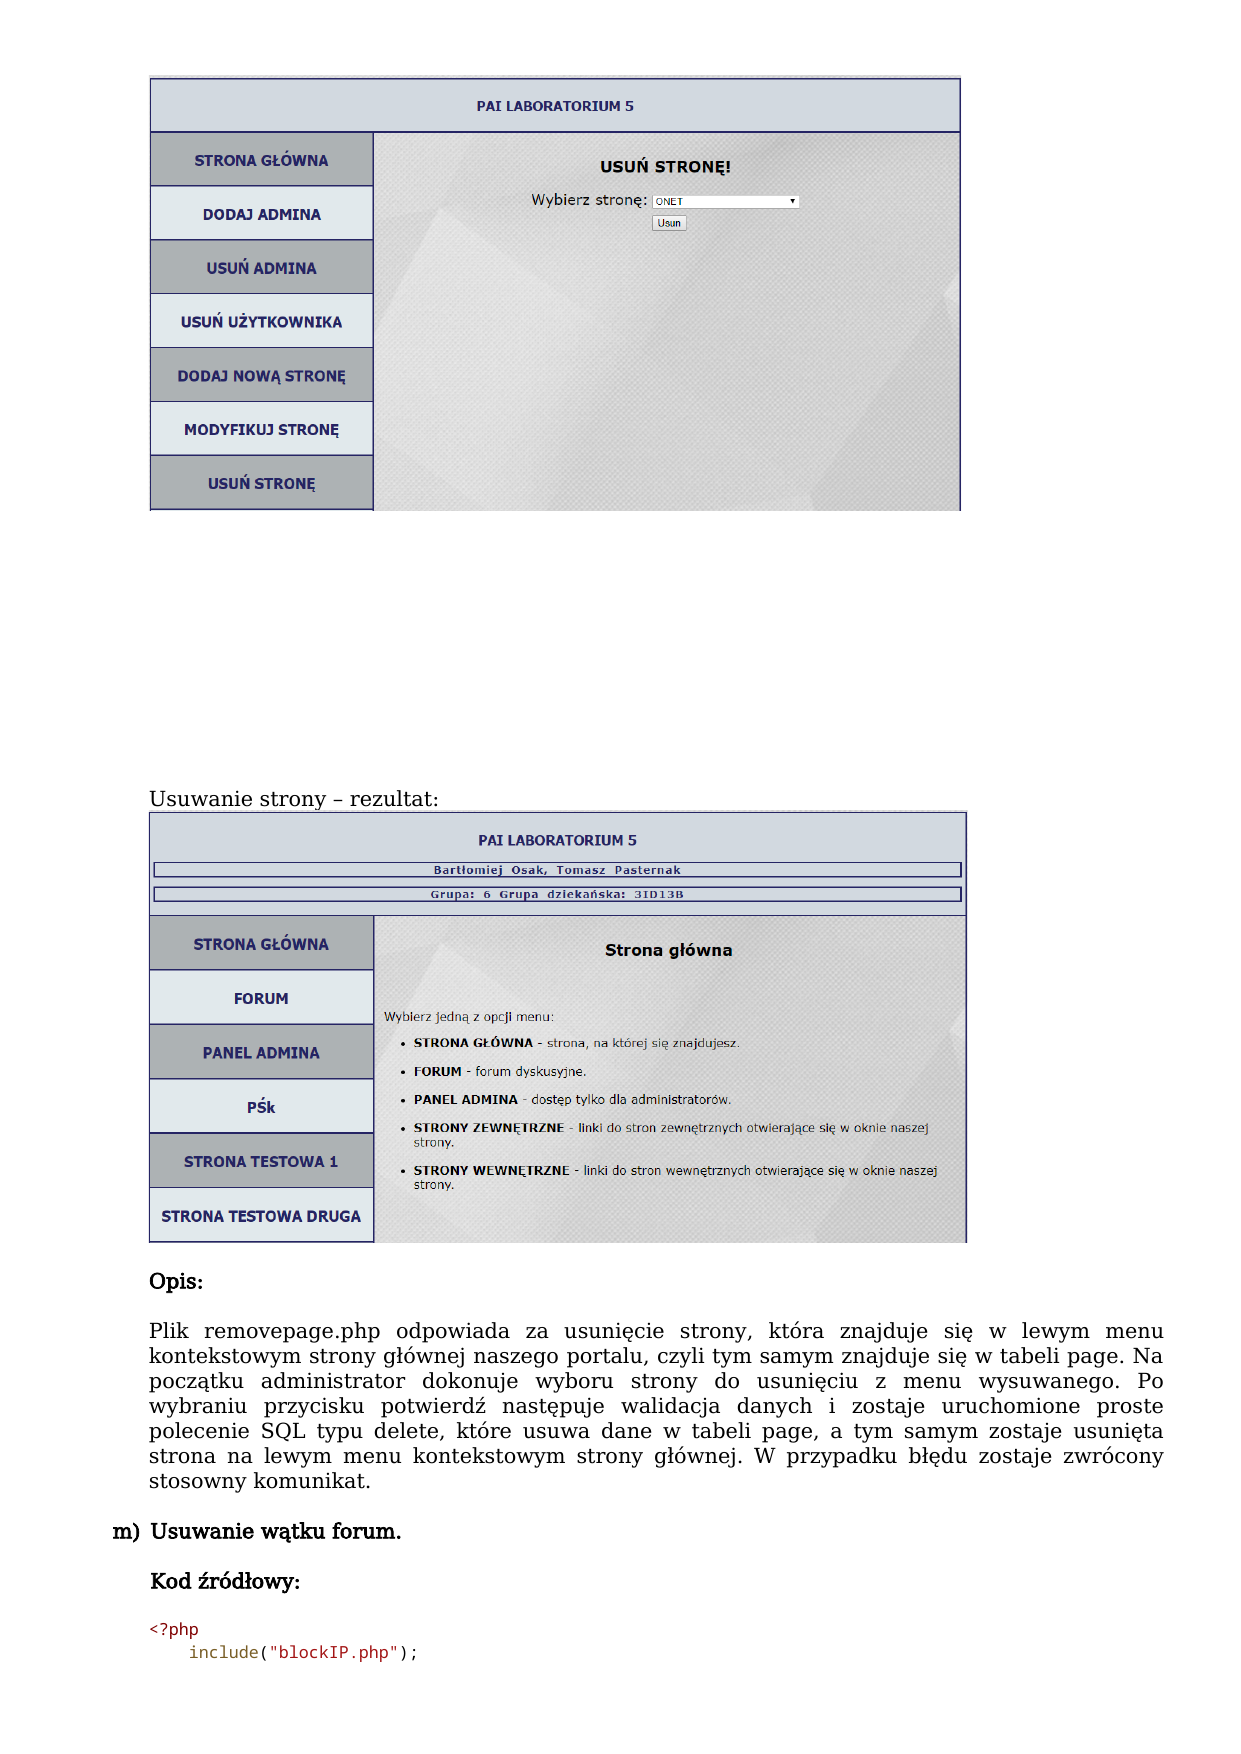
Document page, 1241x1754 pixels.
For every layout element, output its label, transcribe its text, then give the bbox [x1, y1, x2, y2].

list Kod źródłowy: [150, 1568, 1165, 1593]
list Usuwanie wątku forum. [112, 1518, 1165, 1543]
text <?php [149, 1618, 1165, 1640]
text Usuwanie strony – rezultat: [149, 786, 1165, 811]
text Plik removepage.php odpowiada za usunięcie strony, która znajduje się w lewym menu kontekstowym strony głównej naszego portalu, czyli tym samym znajduje się w tabeli page. Na początku administrator dokonuje wyboru strony do usunięciu z menu wysuwanego. Po wybraniu przycisku potwierdź następuje walidacja danych i zostaje uruchomione proste polecenie SQL typu delete, które usuwa dane w tabeli page, a tym samym zostaje usunięta strona na lewym menu kontekstowym strony głównej. W przypadku błędu zostaje zwrócony stosowny komunikat. [149, 1318, 1165, 1493]
text include("blockIP.php"); [149, 1640, 1165, 1663]
picture [148, 75, 962, 511]
picture [148, 810, 968, 1243]
text Opis: [149, 1268, 1165, 1293]
